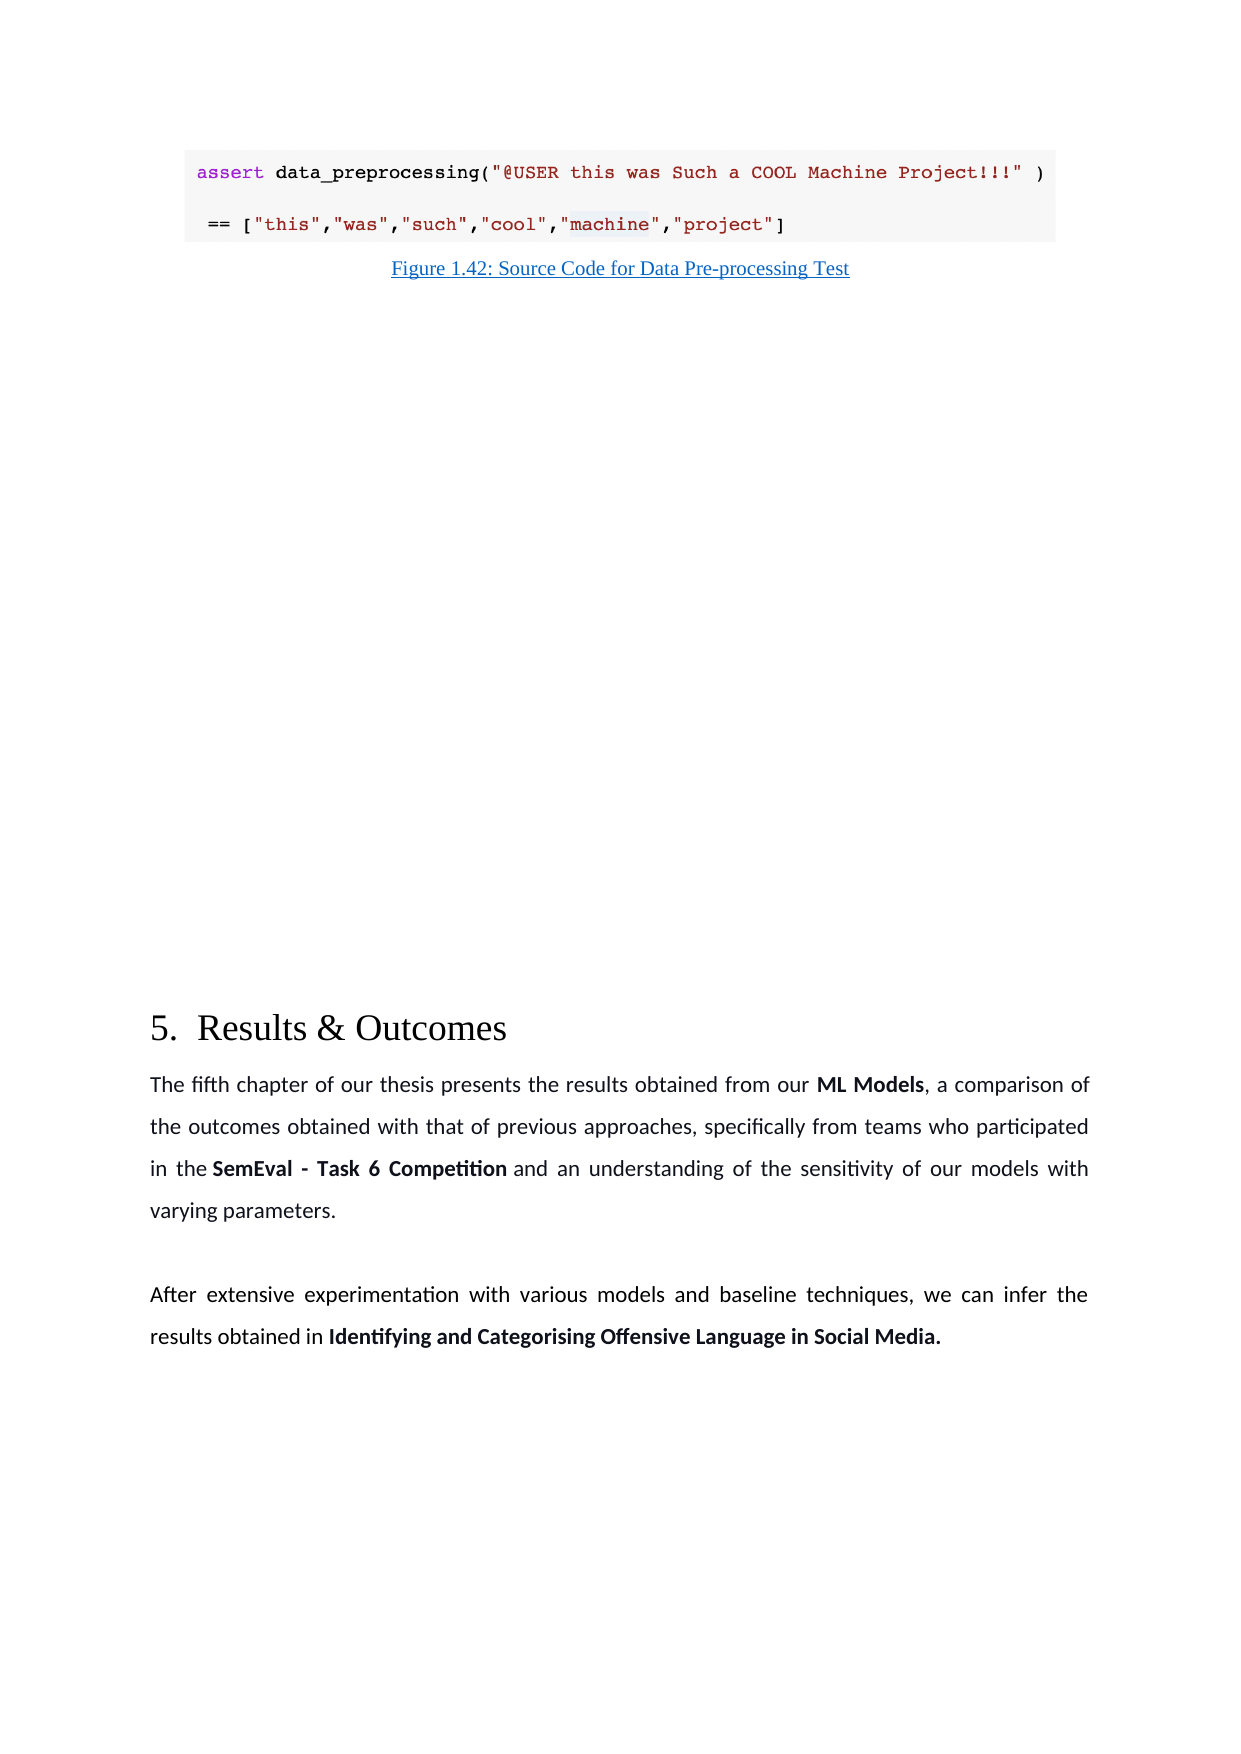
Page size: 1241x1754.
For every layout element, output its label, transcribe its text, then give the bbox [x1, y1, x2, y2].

text 5. Results & Outcomes [150, 1006, 1090, 1049]
text The fifth chapter of our thesis presents the results obtained from our ML Models, a comparison of the outcomes obtained with that of previous approaches, specifically from teams who participated in the SemEval - Task 6 Competition and an understanding of the sensitivity of our models with varying parameters. [150, 1070, 1090, 1224]
text After extensive experimentation with various models and baseline techniques, we can infer the results obtained in Identifying and Categorising Offensive Language in Social Media. [150, 1280, 1090, 1350]
picture [184, 150, 1056, 242]
text Figure 1.42: Source Code for Data Pre-processing Test [150, 256, 1090, 280]
